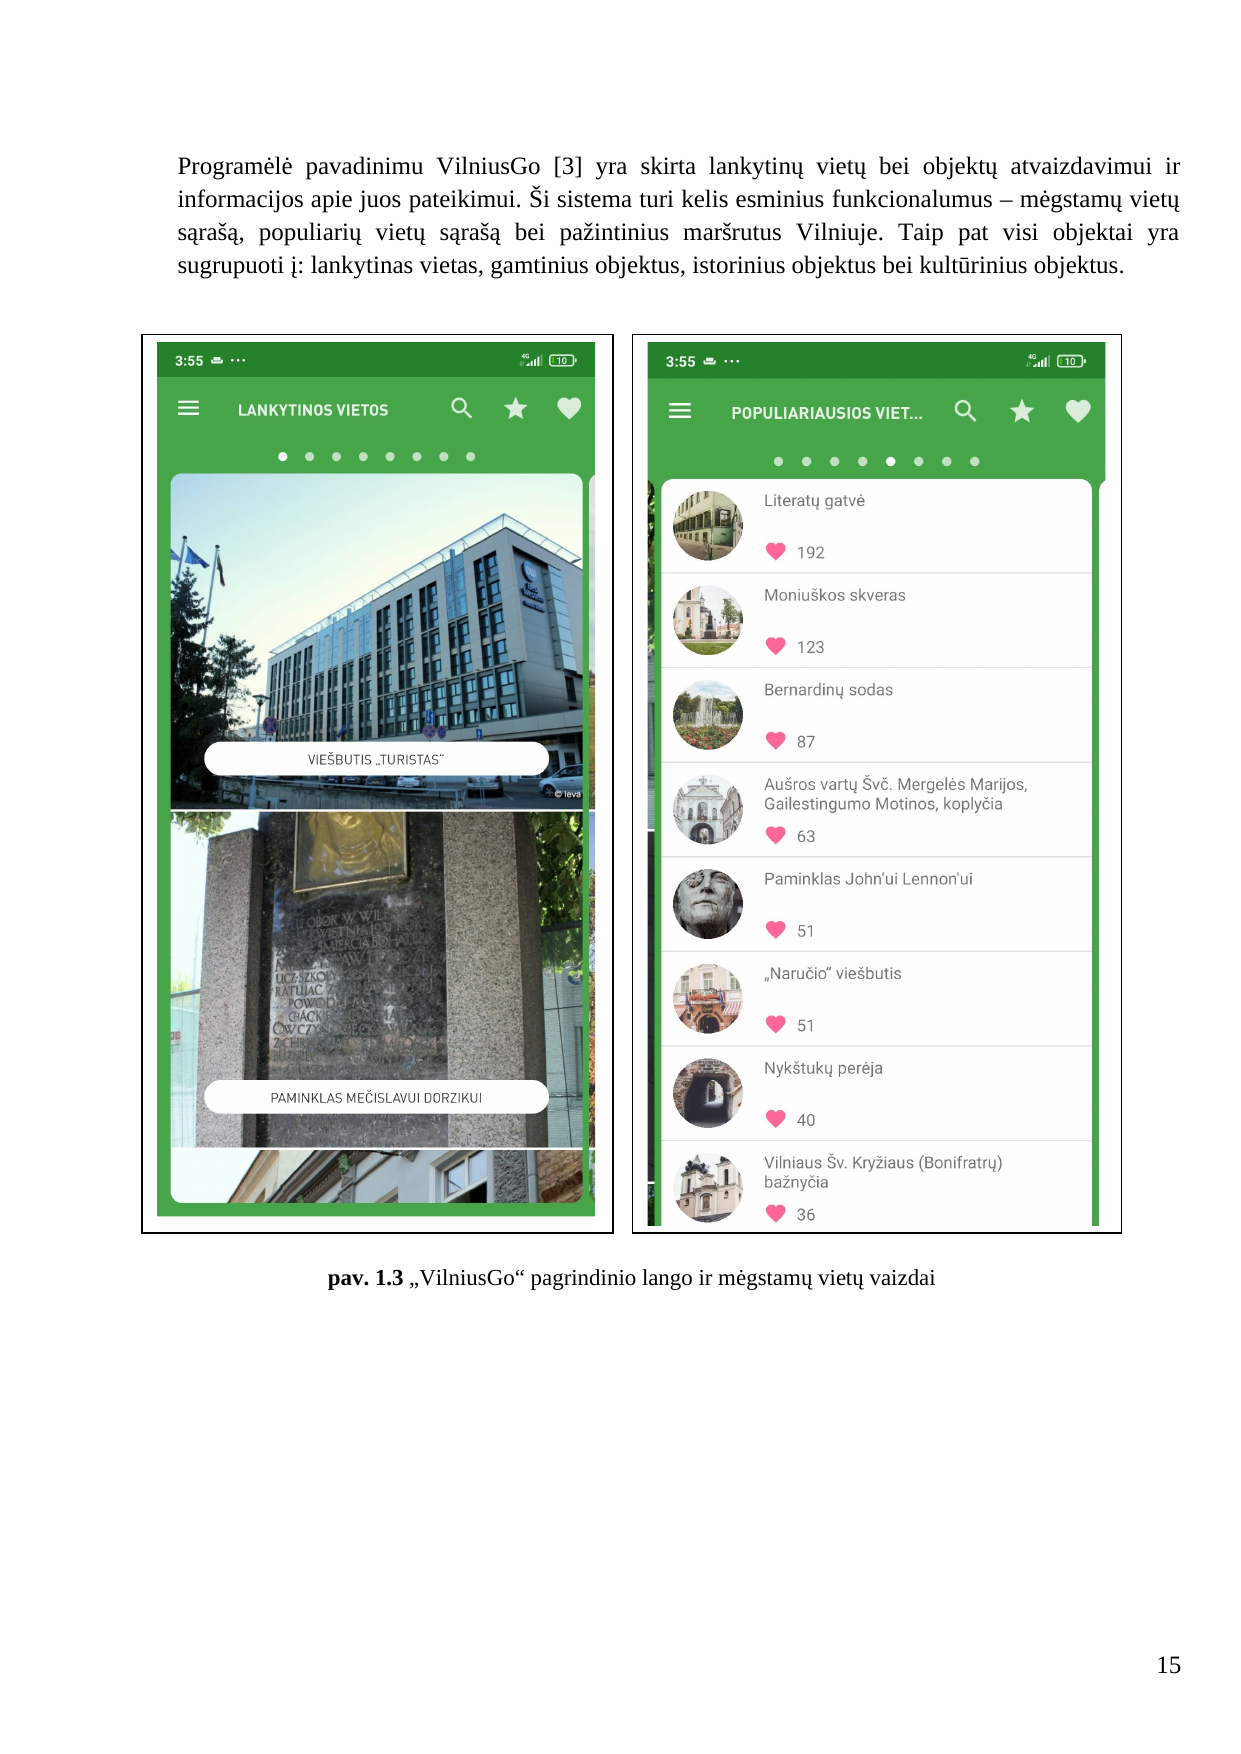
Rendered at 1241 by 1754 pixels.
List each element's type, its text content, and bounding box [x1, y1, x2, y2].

picture [647, 342, 1106, 1226]
text Programėlė pavadinimu VilniusGo [3] yra skirta lankytinų vietų bei objektų atvaizdavimui ir informacijos apie juos pateikimui. Ši sistema turi kelis esminius funkcionalumus – mėgstamų vietų sąrašą, populiarių vietų sąrašą bei pažintinius maršrutus Vilniuje. Taip pat visi objektai yra sugrupuoti į: lankytinas vietas, gamtinius objektus, istorinius objektus bei kultūrinius objektus. [177, 151, 1181, 279]
picture [157, 342, 596, 1226]
